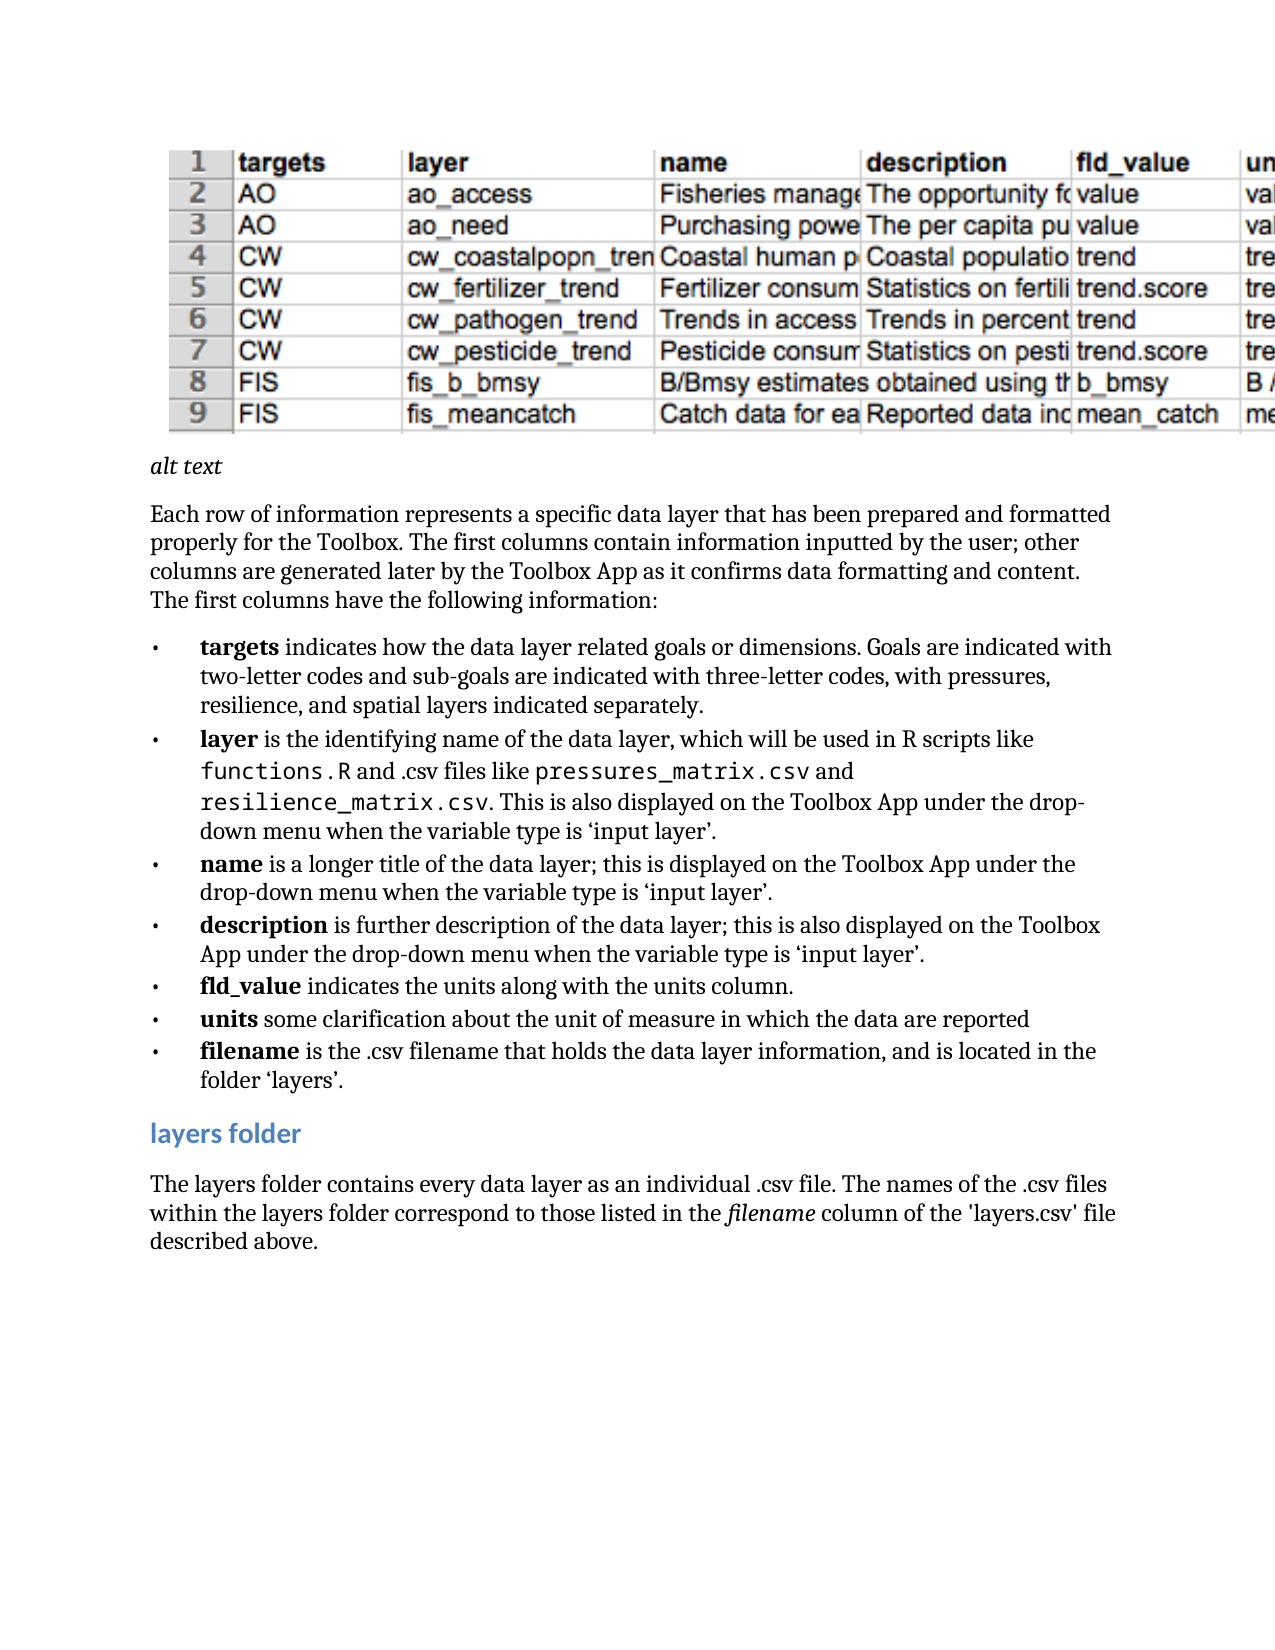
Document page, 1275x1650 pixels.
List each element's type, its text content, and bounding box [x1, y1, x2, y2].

text alt text [150, 452, 1125, 481]
list fld_value indicates the units along with the units column. [150, 972, 1125, 1001]
list name is a longer title of the data layer; this is displayed on the Toolbox App under the drop-down menu when the variable type is ‘input layer’. [150, 849, 1125, 907]
subtitle layers folder [150, 1115, 1125, 1151]
list layer is the identifying name of the data layer, which will be used in R scripts like functions.R and .csv files like pressures_matrix.csv and resilience_matrix.csv. This is also displayed on the Toolbox App under the drop-down menu when the variable type is ‘input layer’. [150, 723, 1125, 846]
list filename is the .csv filename that holds the data layer information, and is located in the folder ‘layers’. [150, 1037, 1125, 1094]
text Each row of information represents a specific data layer that has been prepared and formatted properly for the Toolbox. The first columns contain information inputted by the user; other columns are generated later by the Toolbox App as it confirms data formatting and content. The first columns have the following information: [150, 499, 1125, 614]
list units some clarification about the unit of measure in which the data are reported [150, 1004, 1125, 1033]
picture [168, 150, 1275, 434]
list targets indicates how the data layer related goals or dimensions. Goals are indicated with two-letter codes and sub-goals are indicated with three-letter codes, with pressures, resilience, and spatial layers indicated separately. [150, 633, 1125, 719]
text The layers folder contains every data layer as an individual .csv file. The names of the .csv files within the layers folder correspond to those listed in the filename column of the 'layers.csv' file described above. [150, 1170, 1125, 1256]
list description is further description of the data layer; this is also displayed on the Toolbox App under the drop-down menu when the variable type is ‘input layer’. [150, 911, 1125, 968]
